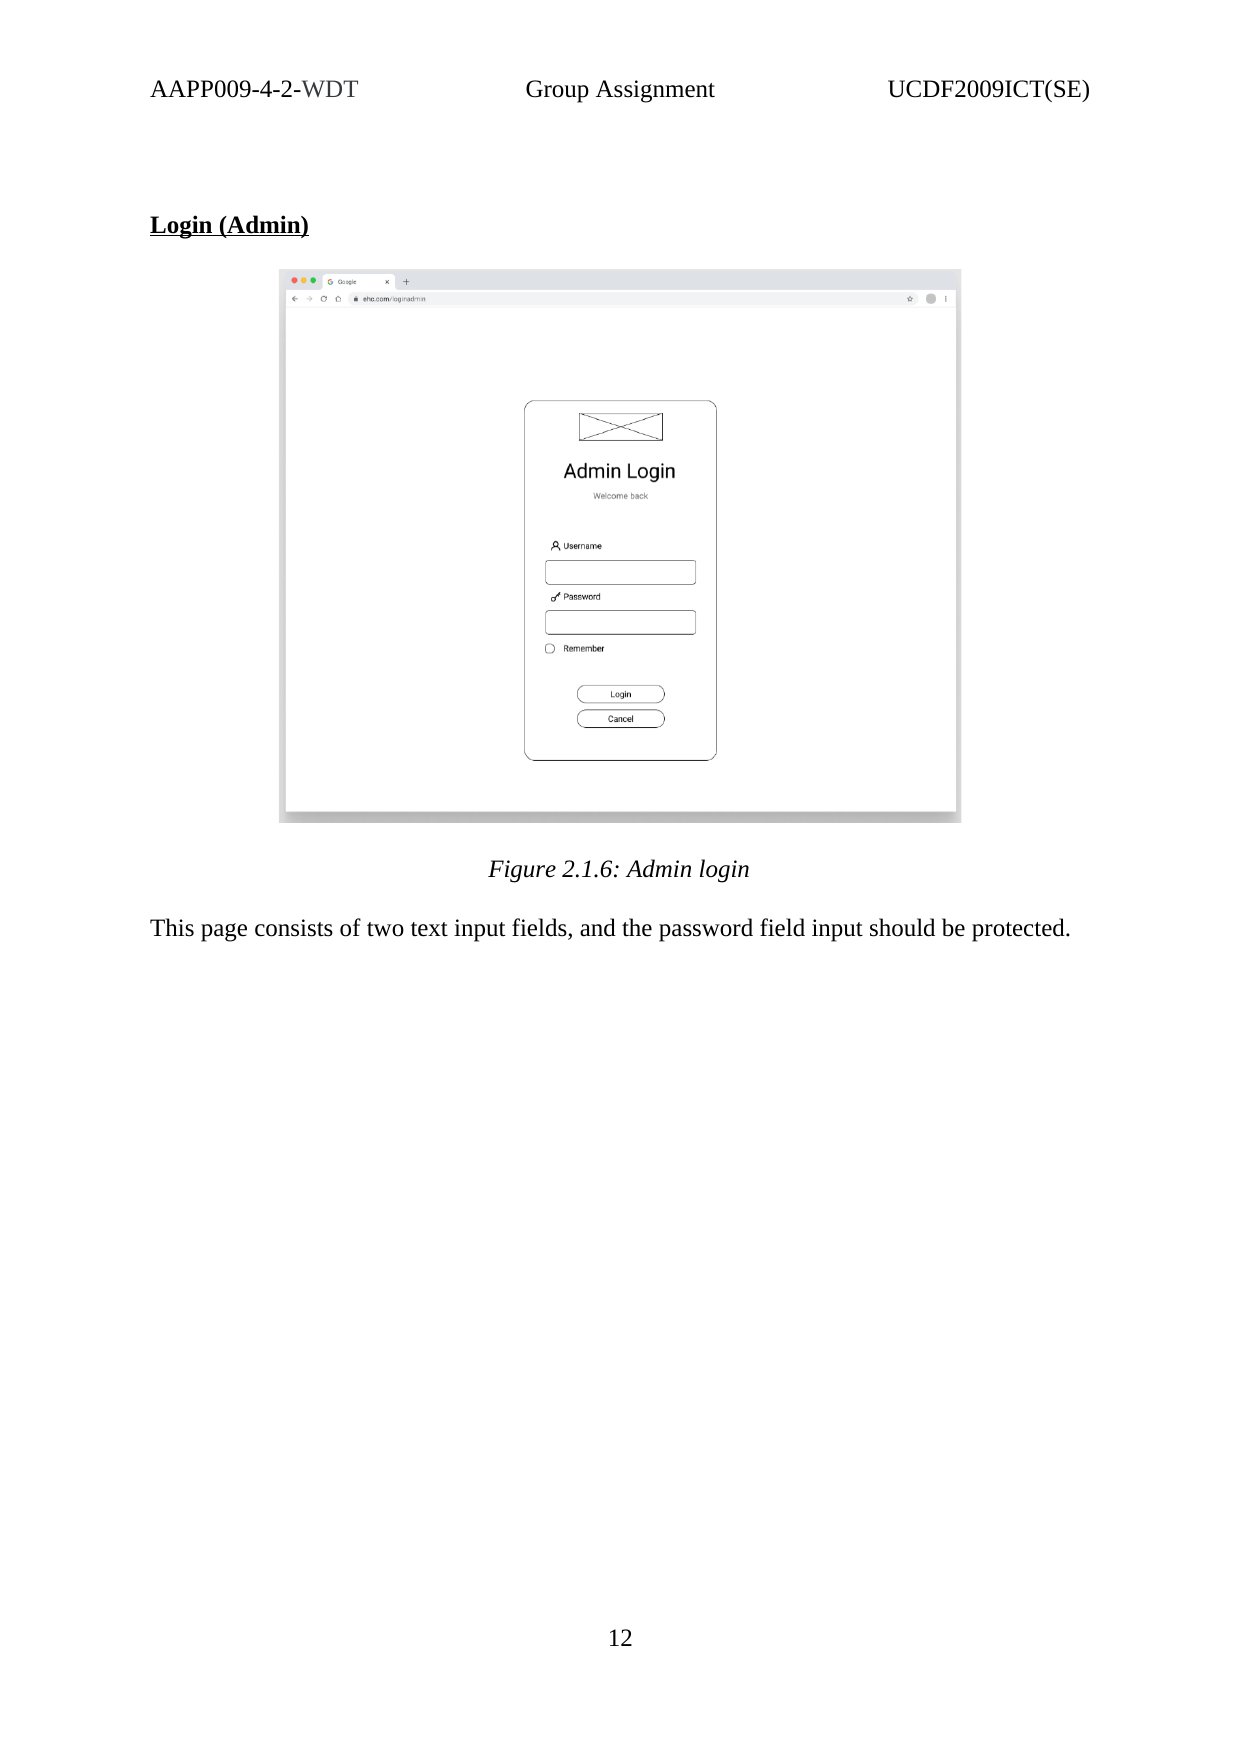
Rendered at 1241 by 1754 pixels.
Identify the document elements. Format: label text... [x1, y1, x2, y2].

text Figure 2.1.6: Admin login [150, 854, 1090, 882]
picture [278, 269, 962, 823]
text This page consists of two text input fields, and the password field input should be protected. [150, 913, 1090, 942]
text Login (Admin) [150, 210, 1090, 238]
